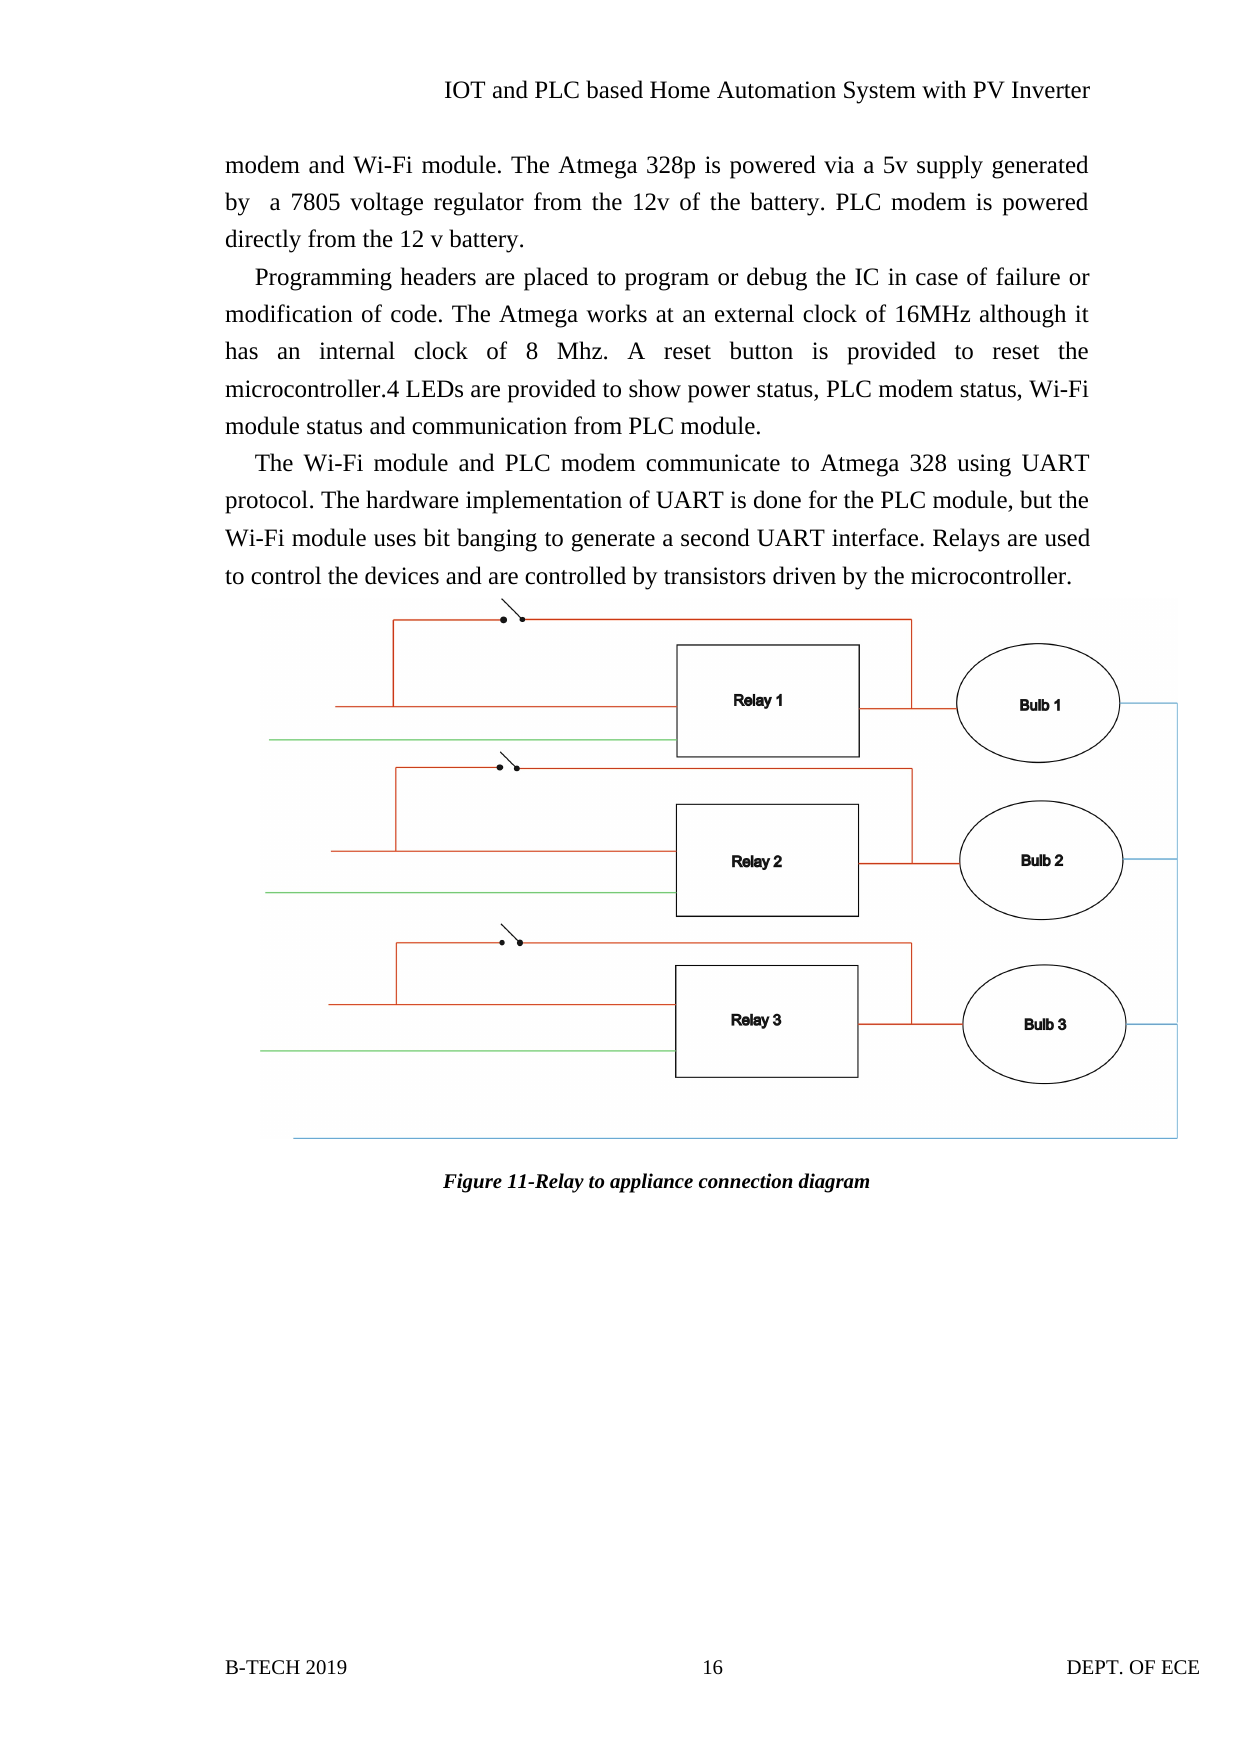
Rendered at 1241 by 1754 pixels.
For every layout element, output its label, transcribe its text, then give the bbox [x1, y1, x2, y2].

text Figure 11-Relay to appliance connection diagram [225, 1168, 1090, 1193]
text The Wi-Fi module and PLC modem communicate to Atmega 328 using UART protocol. The hardware implementation of UART is done for the PLC module, but the Wi-Fi module uses bit banging to generate a second UART interface. Relays are used to control the devices and are controlled by transistors driven by the microcontroller. [225, 448, 1090, 590]
picture [260, 598, 1178, 1139]
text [225, 150, 1090, 253]
text Programming headers are placed to program or debug the IC in case of failure or modification of code. The Atmega works at an external clock of 16MHz although it has an internal clock of 8 Mhz. A reset button is provided to reset the microcontroller.4 LEDs are provided to show power status, PLC modem status, Wi-Fi module status and communication from PLC module. [225, 262, 1090, 440]
